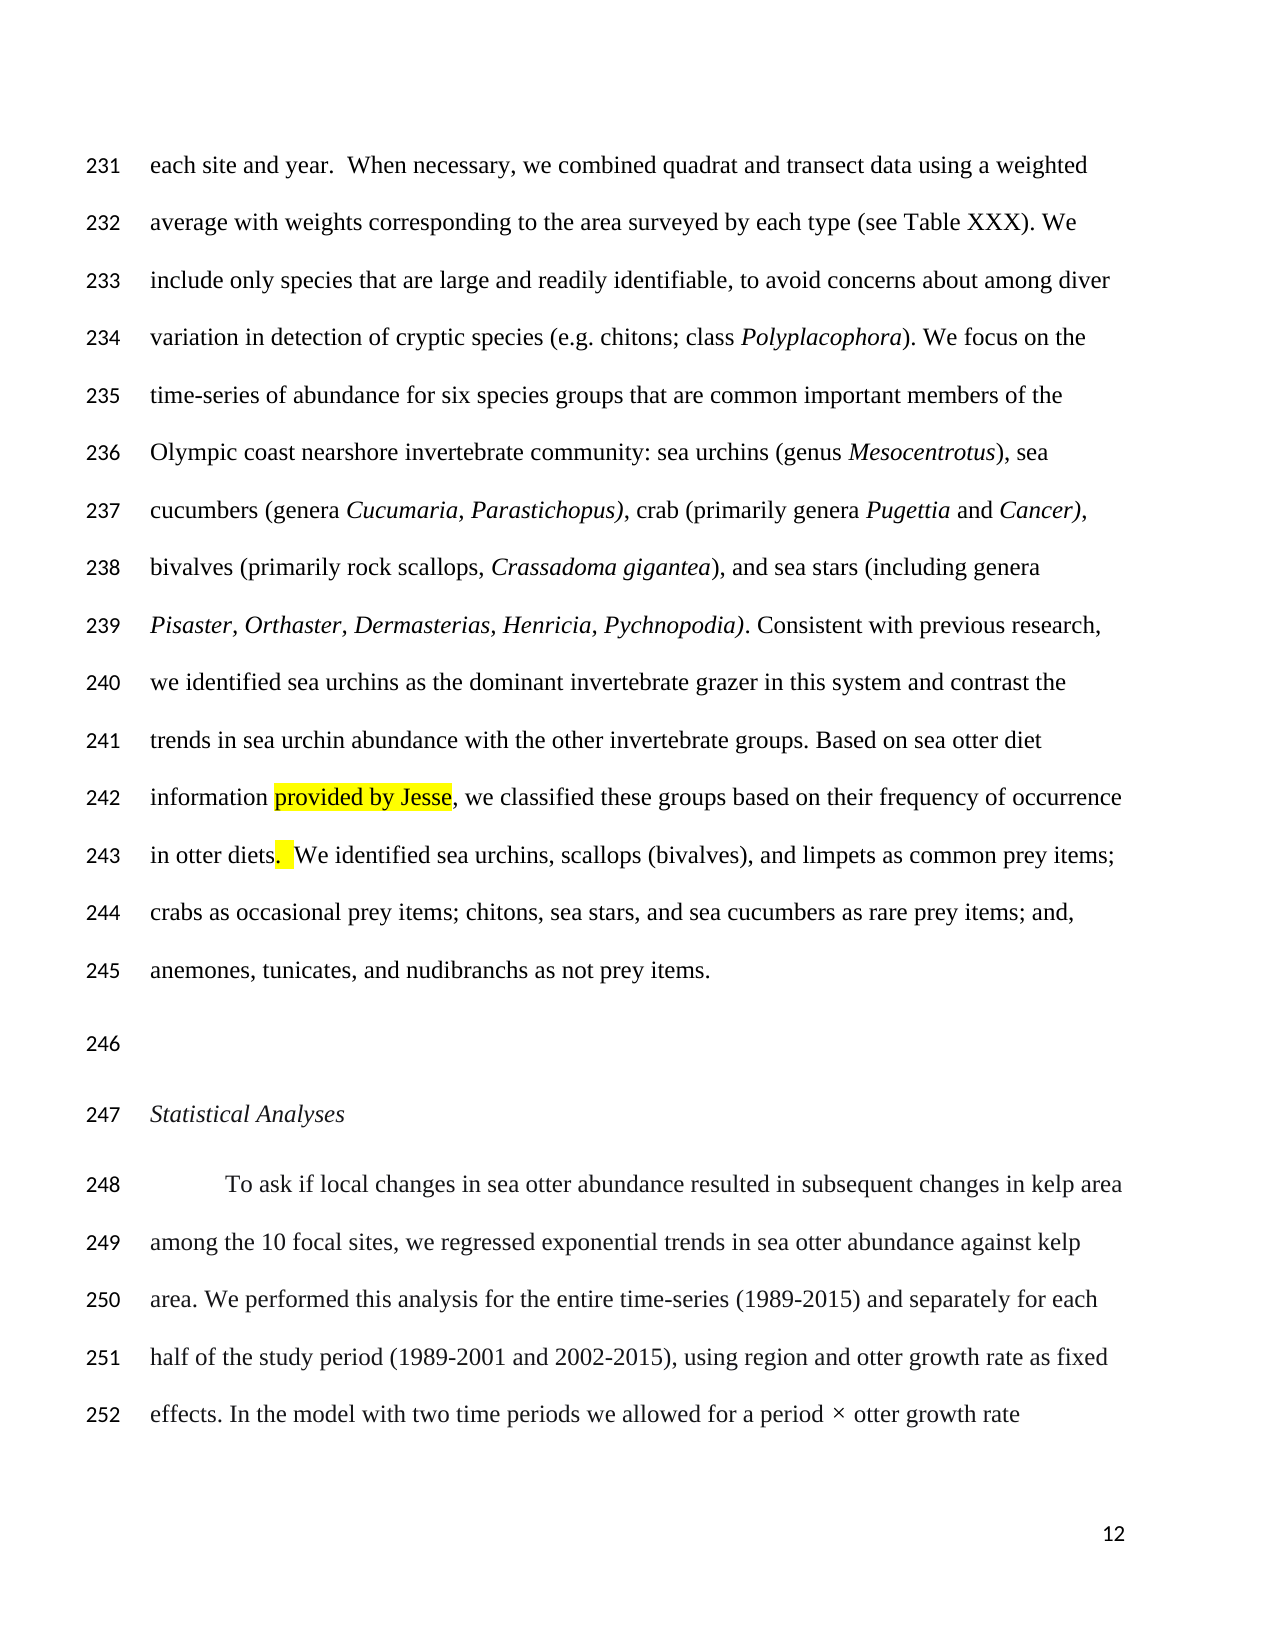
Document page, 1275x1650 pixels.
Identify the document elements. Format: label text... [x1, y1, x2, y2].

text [150, 1169, 1125, 1428]
text Statistical Analyses [150, 1099, 1125, 1128]
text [150, 150, 1125, 984]
